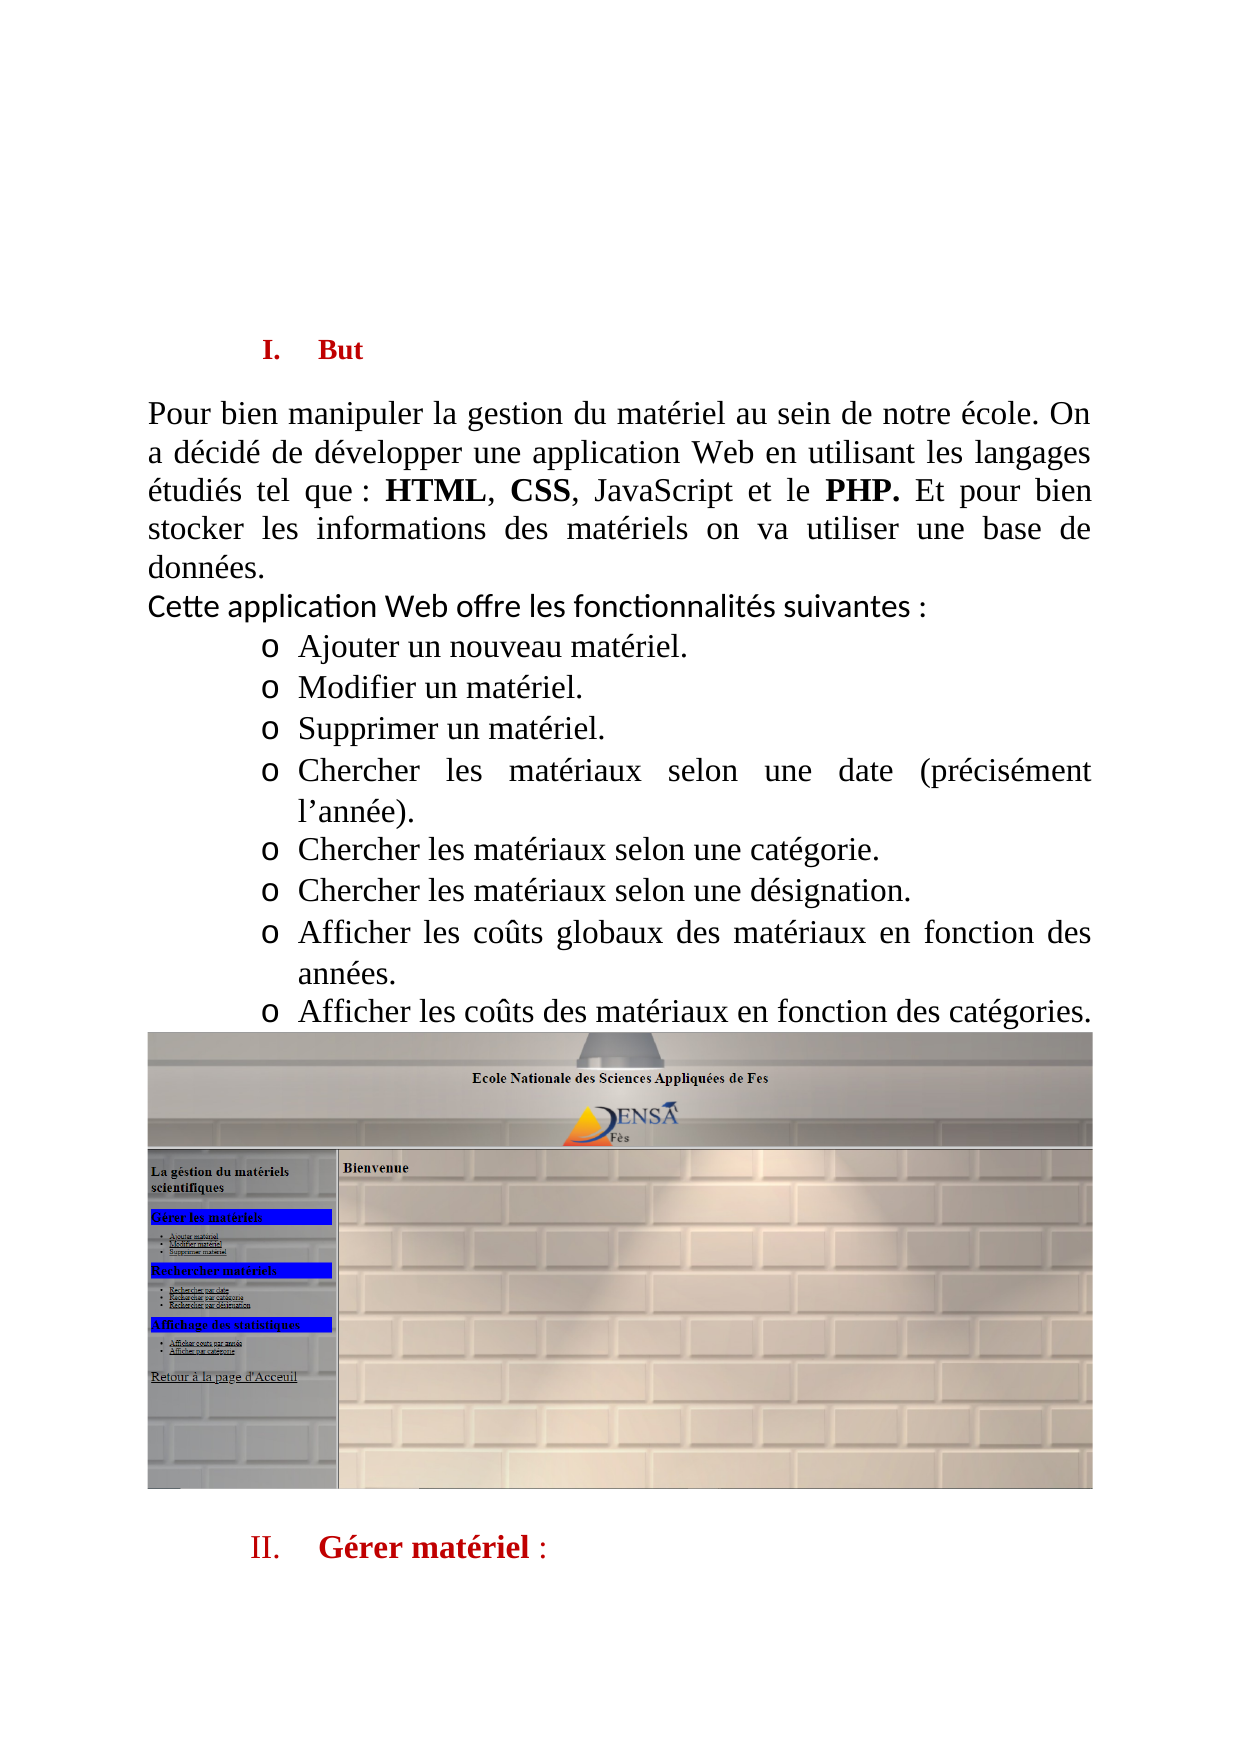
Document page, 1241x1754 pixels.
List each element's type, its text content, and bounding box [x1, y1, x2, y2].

list Ajouter un nouveau matériel. [260, 626, 1093, 667]
list Chercher les matériaux selon une date (précisément l’année). [260, 750, 1093, 829]
text Cette application Web offre les fonctionnalités suivantes : [148, 585, 1093, 626]
text Pour bien manipuler la gestion du matériel au sein de notre école. On a décidé de développer une application Web en utilisant les langages étudiés tel que : HTML, CSS, JavaScript et le PHP. Et pour bien stocker les informations des matériels on va utiliser une base de données. [148, 394, 1093, 585]
list Chercher les matériaux selon une catégorie. [260, 829, 1093, 871]
list Gérer matériel : [280, 1527, 1093, 1565]
list Afficher les coûts globaux des matériaux en fonction des années. [260, 912, 1093, 991]
list Afficher les coûts des matériaux en fonction des catégories. [260, 991, 1093, 1032]
list Chercher les matériaux selon une désignation. [260, 871, 1093, 912]
list Supprimer un matériel. [260, 708, 1093, 750]
list Modifier un matériel. [260, 667, 1093, 708]
picture [147, 1032, 1093, 1489]
list But [280, 332, 1093, 366]
